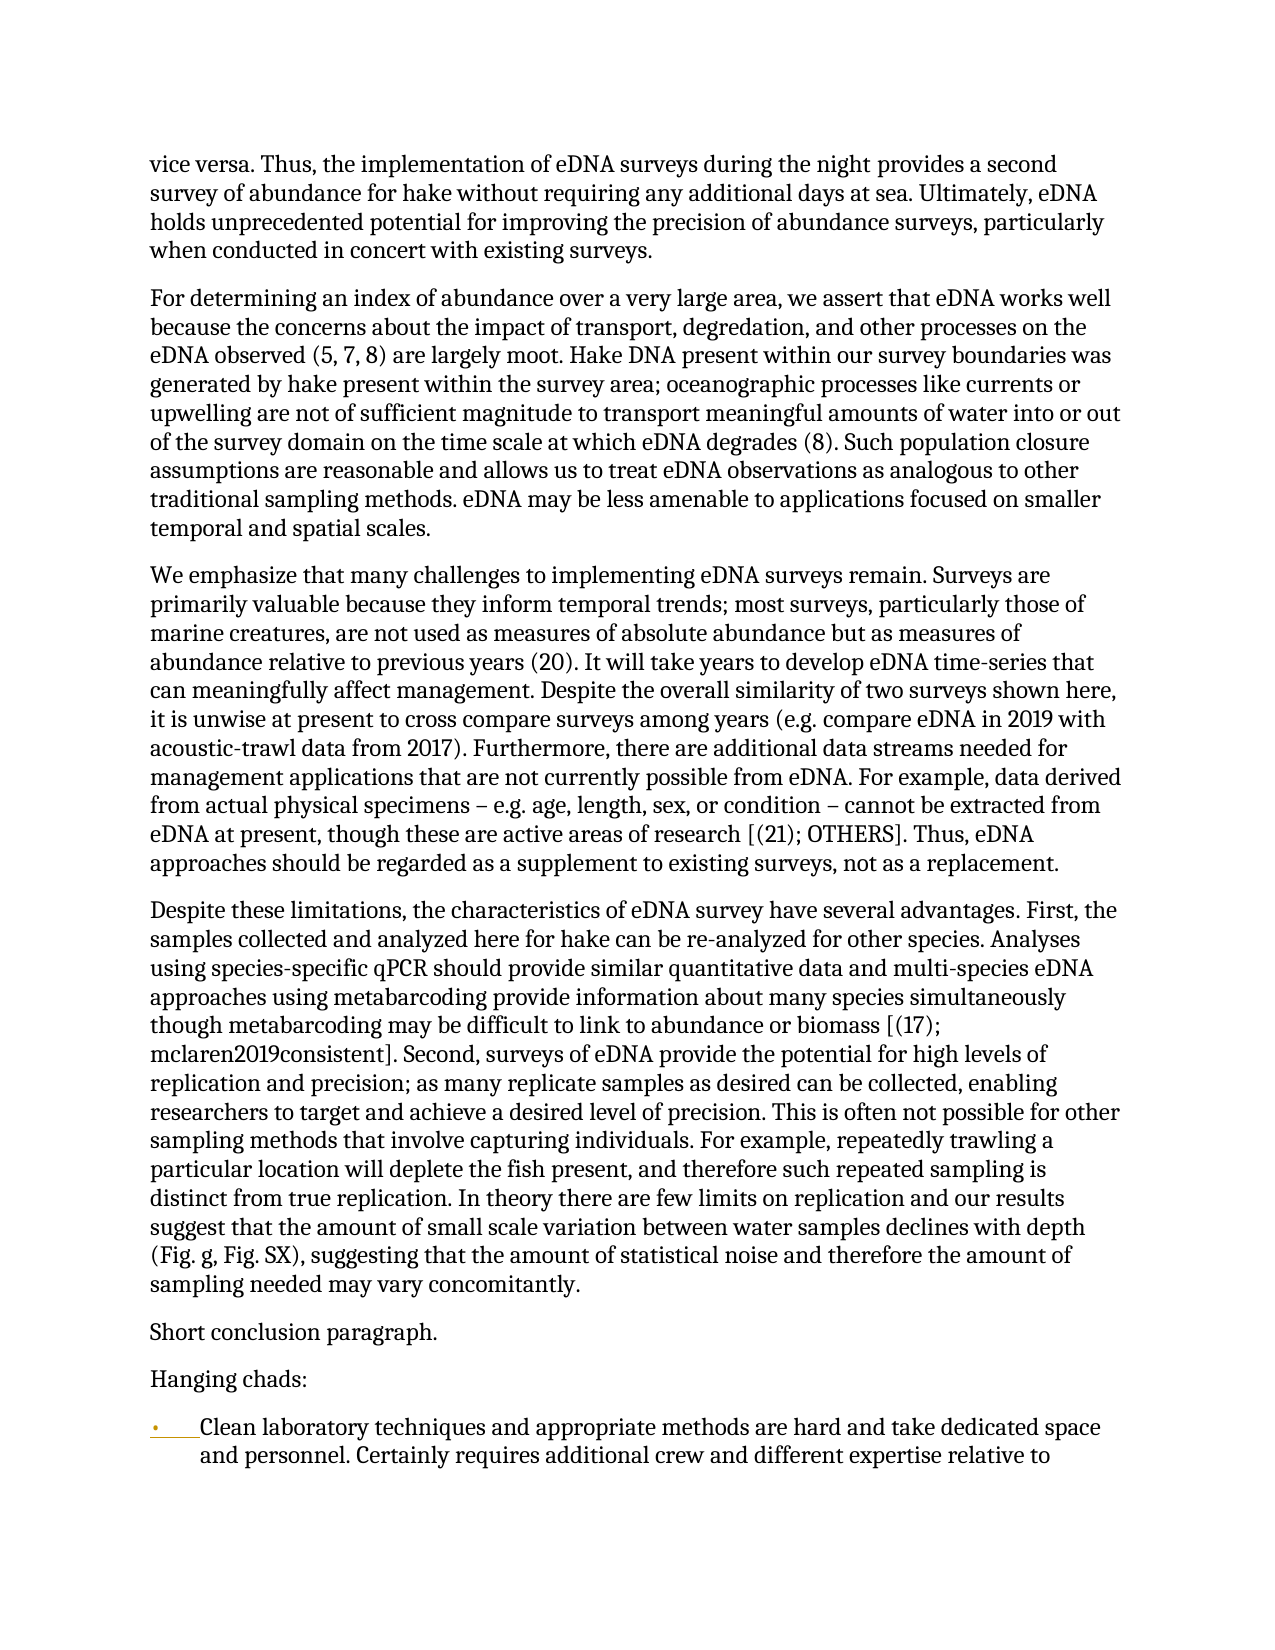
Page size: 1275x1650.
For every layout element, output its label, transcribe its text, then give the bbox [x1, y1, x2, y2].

text Hanging chads: [150, 1365, 1125, 1394]
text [150, 150, 1125, 265]
text For determining an index of abundance over a very large area, we assert that eDNA works well because the concerns about the impact of transport, degredation, and other processes on the eDNA observed (5, 7, 8) are largely moot. Hake DNA present within our survey boundaries was generated by hake present within the survey area; oceanographic processes like currents or upwelling are not of sufficient magnitude to transport meaningful amounts of water into or out of the survey domain on the time scale at which eDNA degrades (8). Such population closure assumptions are reasonable and allows us to treat eDNA observations as analogous to other traditional sampling methods. eDNA may be less amenable to applications focused on smaller temporal and spatial scales. [150, 284, 1125, 542]
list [150, 1412, 1125, 1470]
text Short conclusion paragraph. [150, 1317, 1125, 1346]
text Despite these limitations, the characteristics of eDNA survey have several advantages. First, the samples collected and analyzed here for hake can be re-analyzed for other species. Analyses using species-specific qPCR should provide similar quantitative data and multi-species eDNA approaches using metabarcoding provide information about many species simultaneously though metabarcoding may be difficult to link to abundance or biomass [(17); mclaren2019consistent]. Second, surveys of eDNA provide the potential for high levels of replication and precision; as many replicate samples as desired can be collected, enabling researchers to target and achieve a desired level of precision. This is often not possible for other sampling methods that involve capturing individuals. For example, repeatedly trawling a particular location will deplete the fish present, and therefore such repeated sampling is distinct from true replication. In theory there are few limits on replication and our results suggest that the amount of small scale variation between water samples declines with depth (Fig. g, Fig. SX), suggesting that the amount of statistical noise and therefore the amount of sampling needed may vary concomitantly. [150, 896, 1125, 1299]
text We emphasize that many challenges to implementing eDNA surveys remain. Surveys are primarily valuable because they inform temporal trends; most surveys, particularly those of marine creatures, are not used as measures of absolute abundance but as measures of abundance relative to previous years (20). It will take years to develop eDNA time-series that can meaningfully affect management. Despite the overall similarity of two surveys shown here, it is unwise at present to cross compare surveys among years (e.g. compare eDNA in 2019 with acoustic-trawl data from 2017). Furthermore, there are additional data streams needed for management applications that are not currently possible from eDNA. For example, data derived from actual physical specimens – e.g. age, length, sex, or condition – cannot be extracted from eDNA at present, though these are active areas of research [(21); OTHERS]. Thus, eDNA approaches should be regarded as a supplement to existing surveys, not as a replacement. [150, 561, 1125, 877]
